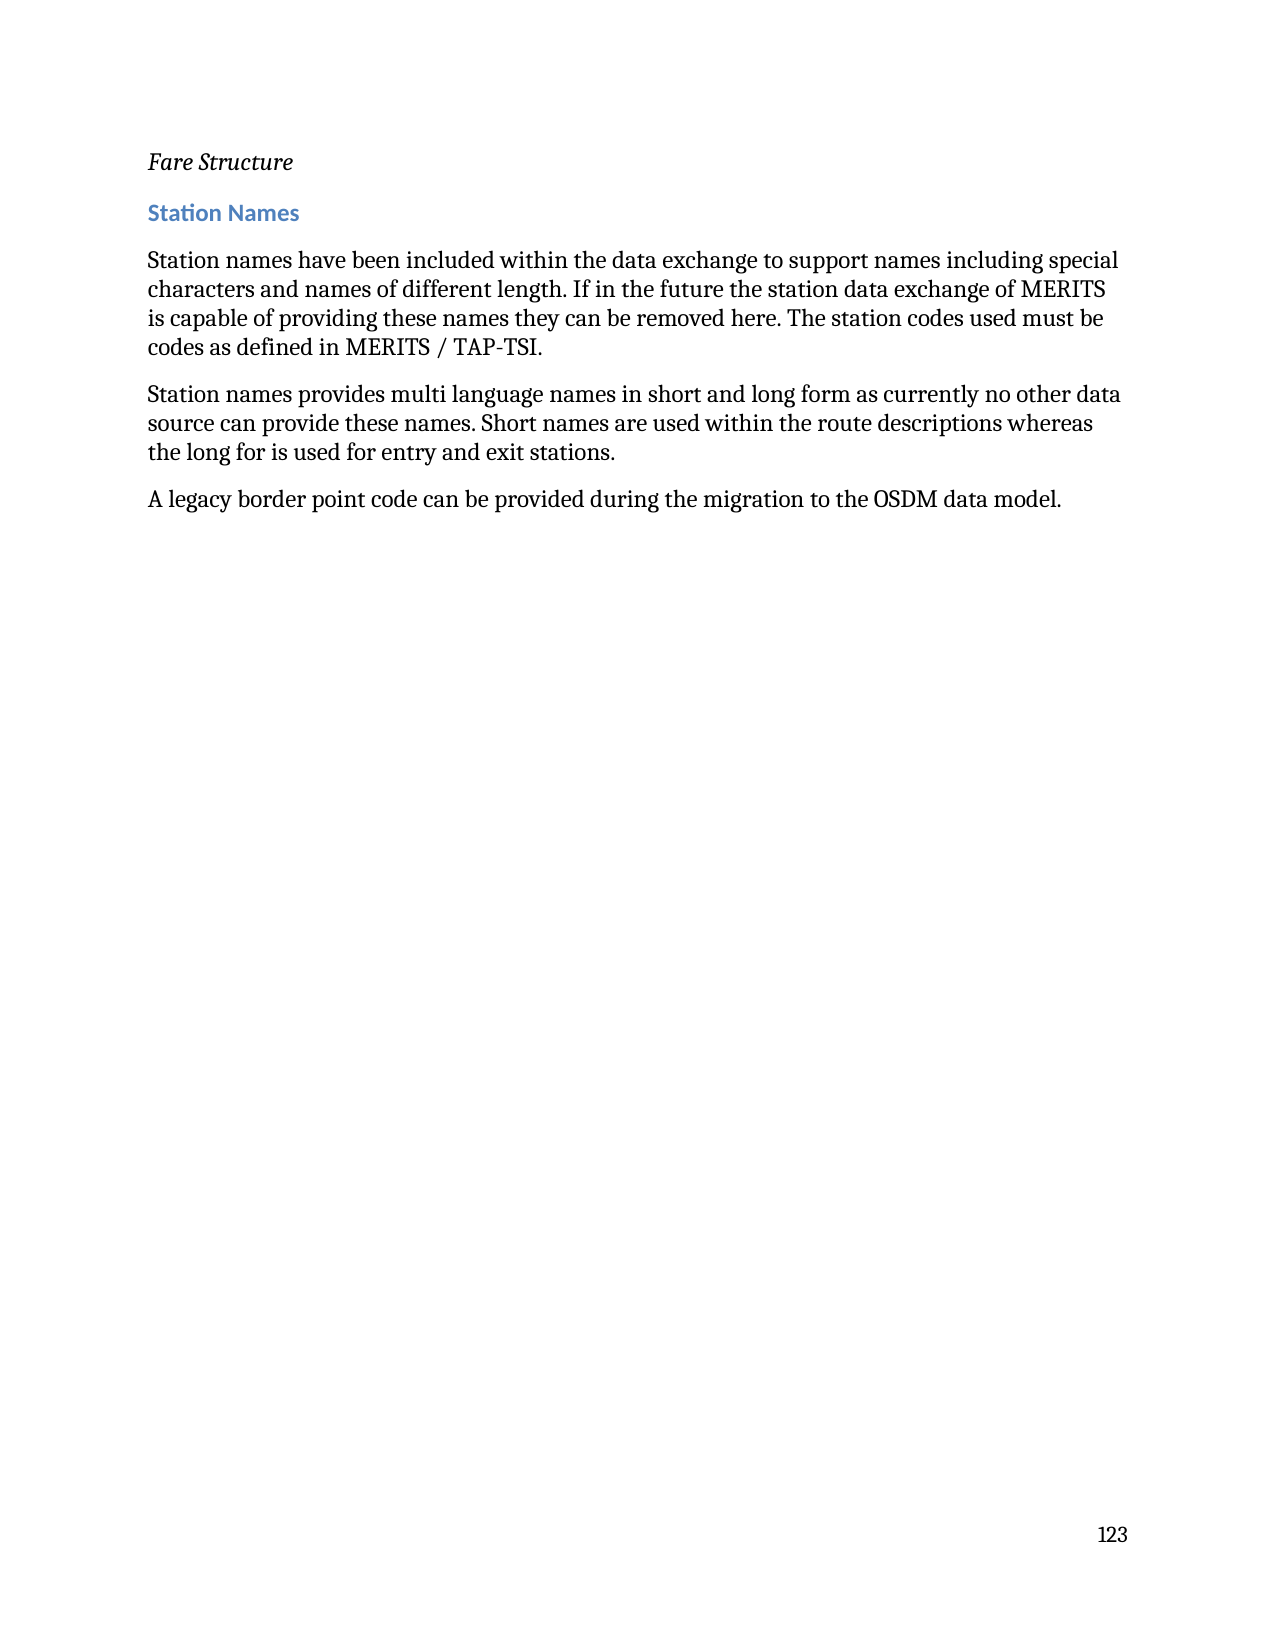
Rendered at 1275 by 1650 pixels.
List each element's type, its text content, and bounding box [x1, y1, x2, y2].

text Station names have been included within the data exchange to support names including special characters and names of different length. If in the future the station data exchange of MERITS is capable of providing these names they can be removed here. The station codes used must be codes as defined in MERITS / TAP-TSI. [148, 246, 1127, 361]
text Fare Structure [148, 148, 1127, 176]
subtitle Station Names [148, 197, 1127, 228]
text A legacy border point code can be provided during the migration to the OSDM data model. [148, 485, 1127, 514]
text Station names provides multi language names in short and long form as currently no other data source can provide these names. Short names are used within the route descriptions whereas the long for is used for entry and exit stations. [148, 380, 1127, 466]
